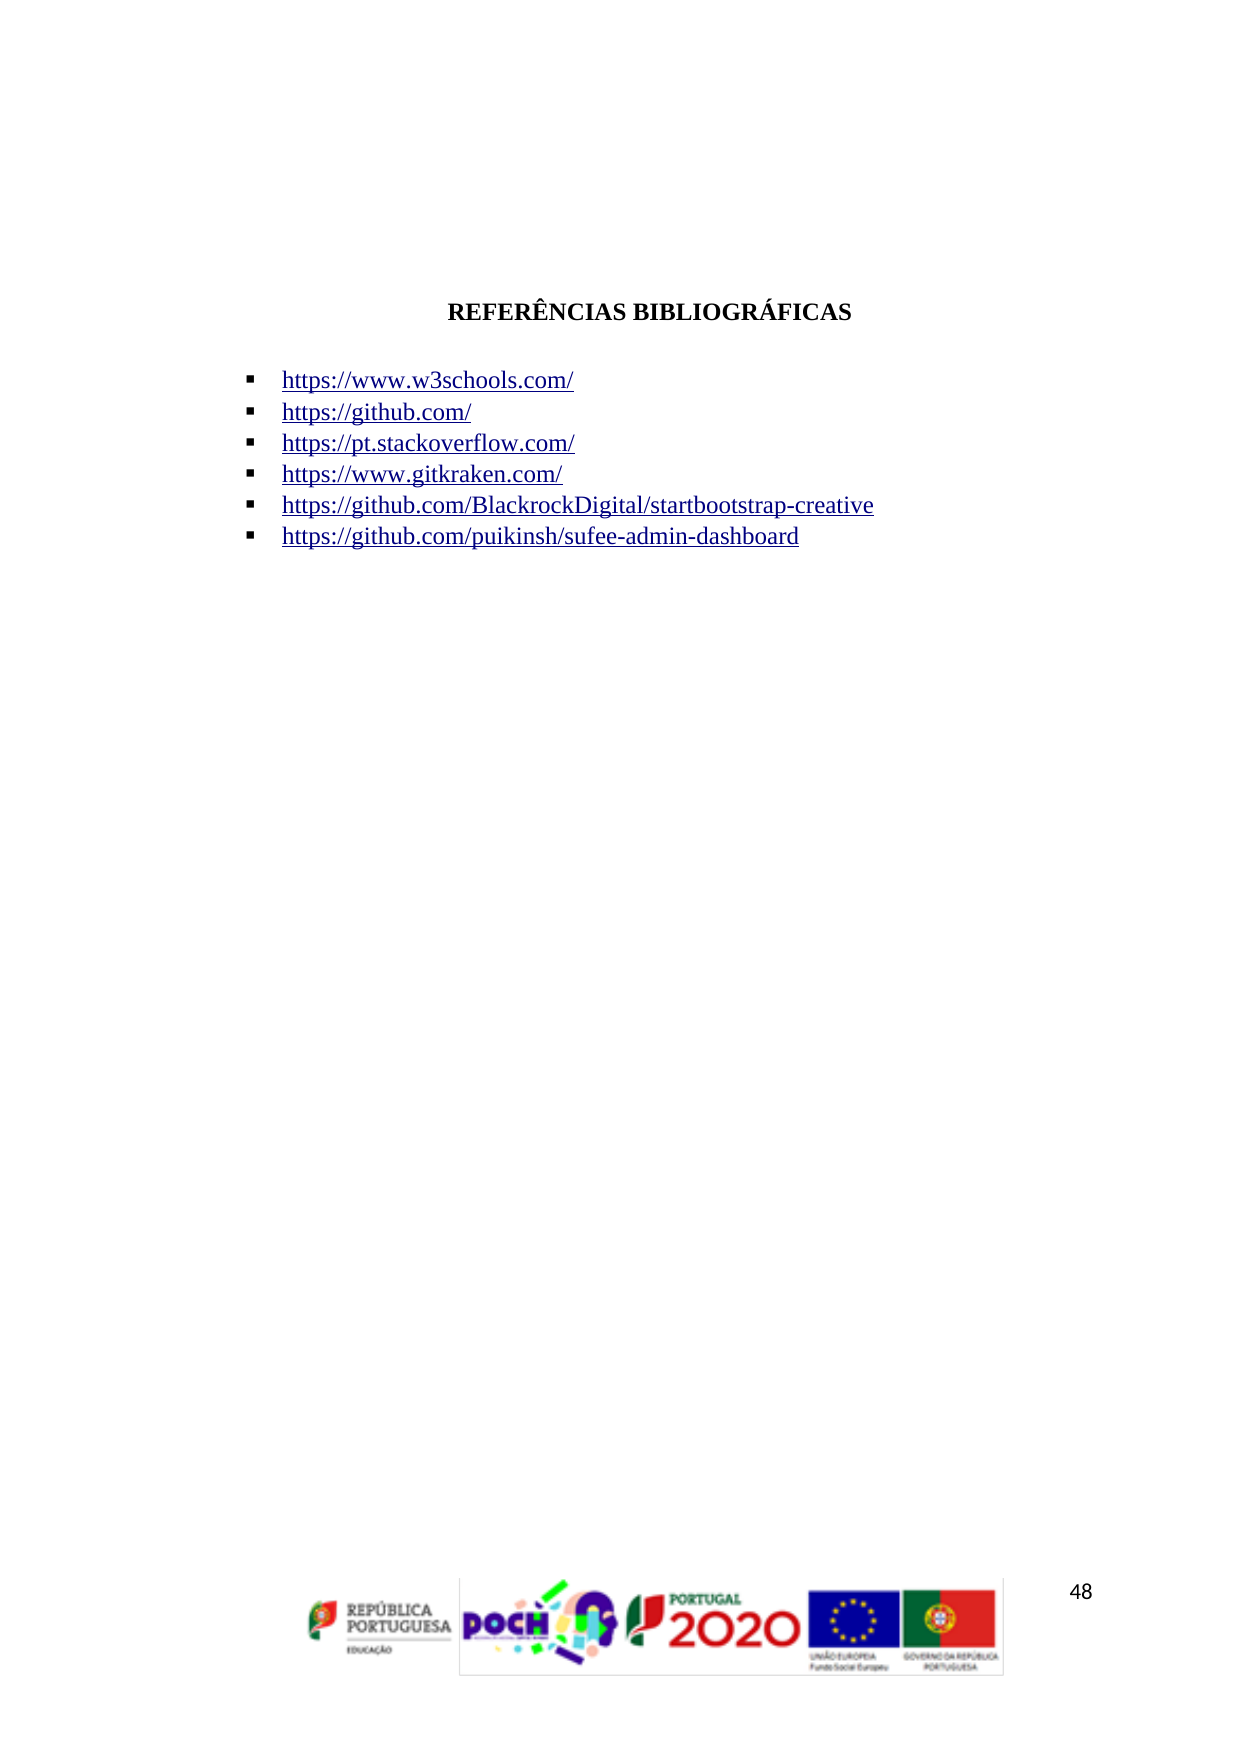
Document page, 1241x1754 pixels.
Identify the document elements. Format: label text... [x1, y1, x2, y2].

list https://github.com/puikinsh/sufee-admin-dashboard [244, 521, 1092, 549]
list https://pt.stackoverflow.com/ [244, 428, 1092, 456]
list https://github.com/BlackrockDigital/startbootstrap-creative [244, 490, 1092, 518]
list https://github.com/ [244, 397, 1092, 425]
list https://www.w3schools.com/ [244, 366, 1092, 394]
list https://www.gitkraken.com/ [244, 459, 1092, 487]
picture [295, 1578, 1006, 1678]
subtitle REFERÊNCIAS BIBLIOGRÁFICAS [207, 297, 1092, 326]
